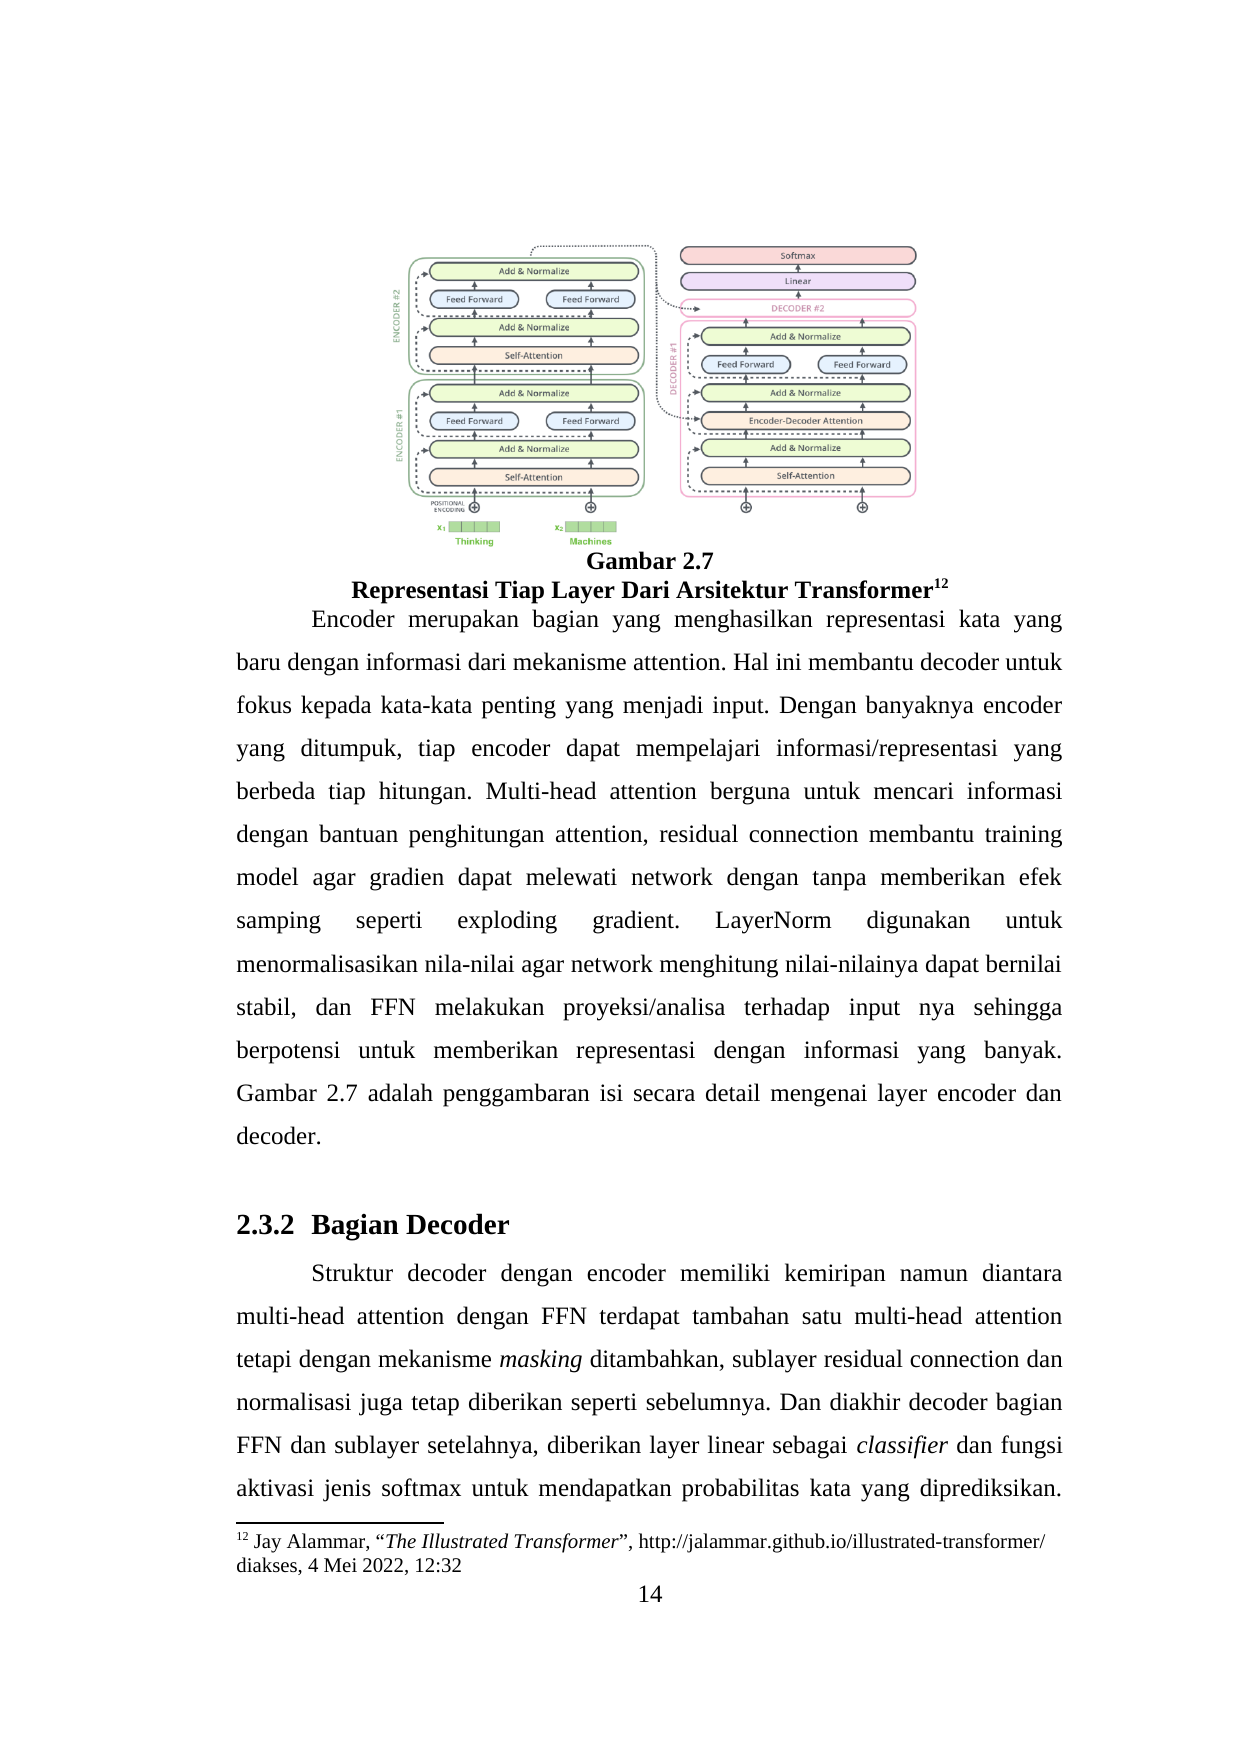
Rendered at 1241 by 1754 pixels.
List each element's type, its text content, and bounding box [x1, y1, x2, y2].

text Encoder merupakan bagian yang menghasilkan representasi kata yang baru dengan informasi dari mekanisme attention. Hal ini membantu decoder untuk fokus kepada kata-kata penting yang menjadi input. Dengan banyaknya encoder yang ditumpuk, tiap encoder dapat mempelajari informasi/representasi yang berbeda tiap hitungan. Multi-head attention berguna untuk mencari informasi dengan bantuan penghitungan attention, residual connection membantu training model agar gradien dapat melewati network dengan tanpa memberikan efek samping seperti exploding gradient. LayerNorm digunakan untuk menormalisasikan nila-nilai agar network menghitung nilai-nilainya dapat bernilai stabil, dan FFN melakukan proyeksi/analisa terhadap input nya sehingga berpotensi untuk memberikan representasi dengan informasi yang banyak. Gambar 2.7 adalah penggambaran isi secara detail mengenai layer encoder dan decoder. [236, 604, 1063, 1150]
picture [377, 236, 923, 547]
subtitle Bagian Decoder [236, 1207, 1063, 1241]
text Gambar 2.7 Representasi Tiap Layer Dari Arsitektur Transformer [236, 546, 1063, 604]
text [236, 1258, 1063, 1502]
